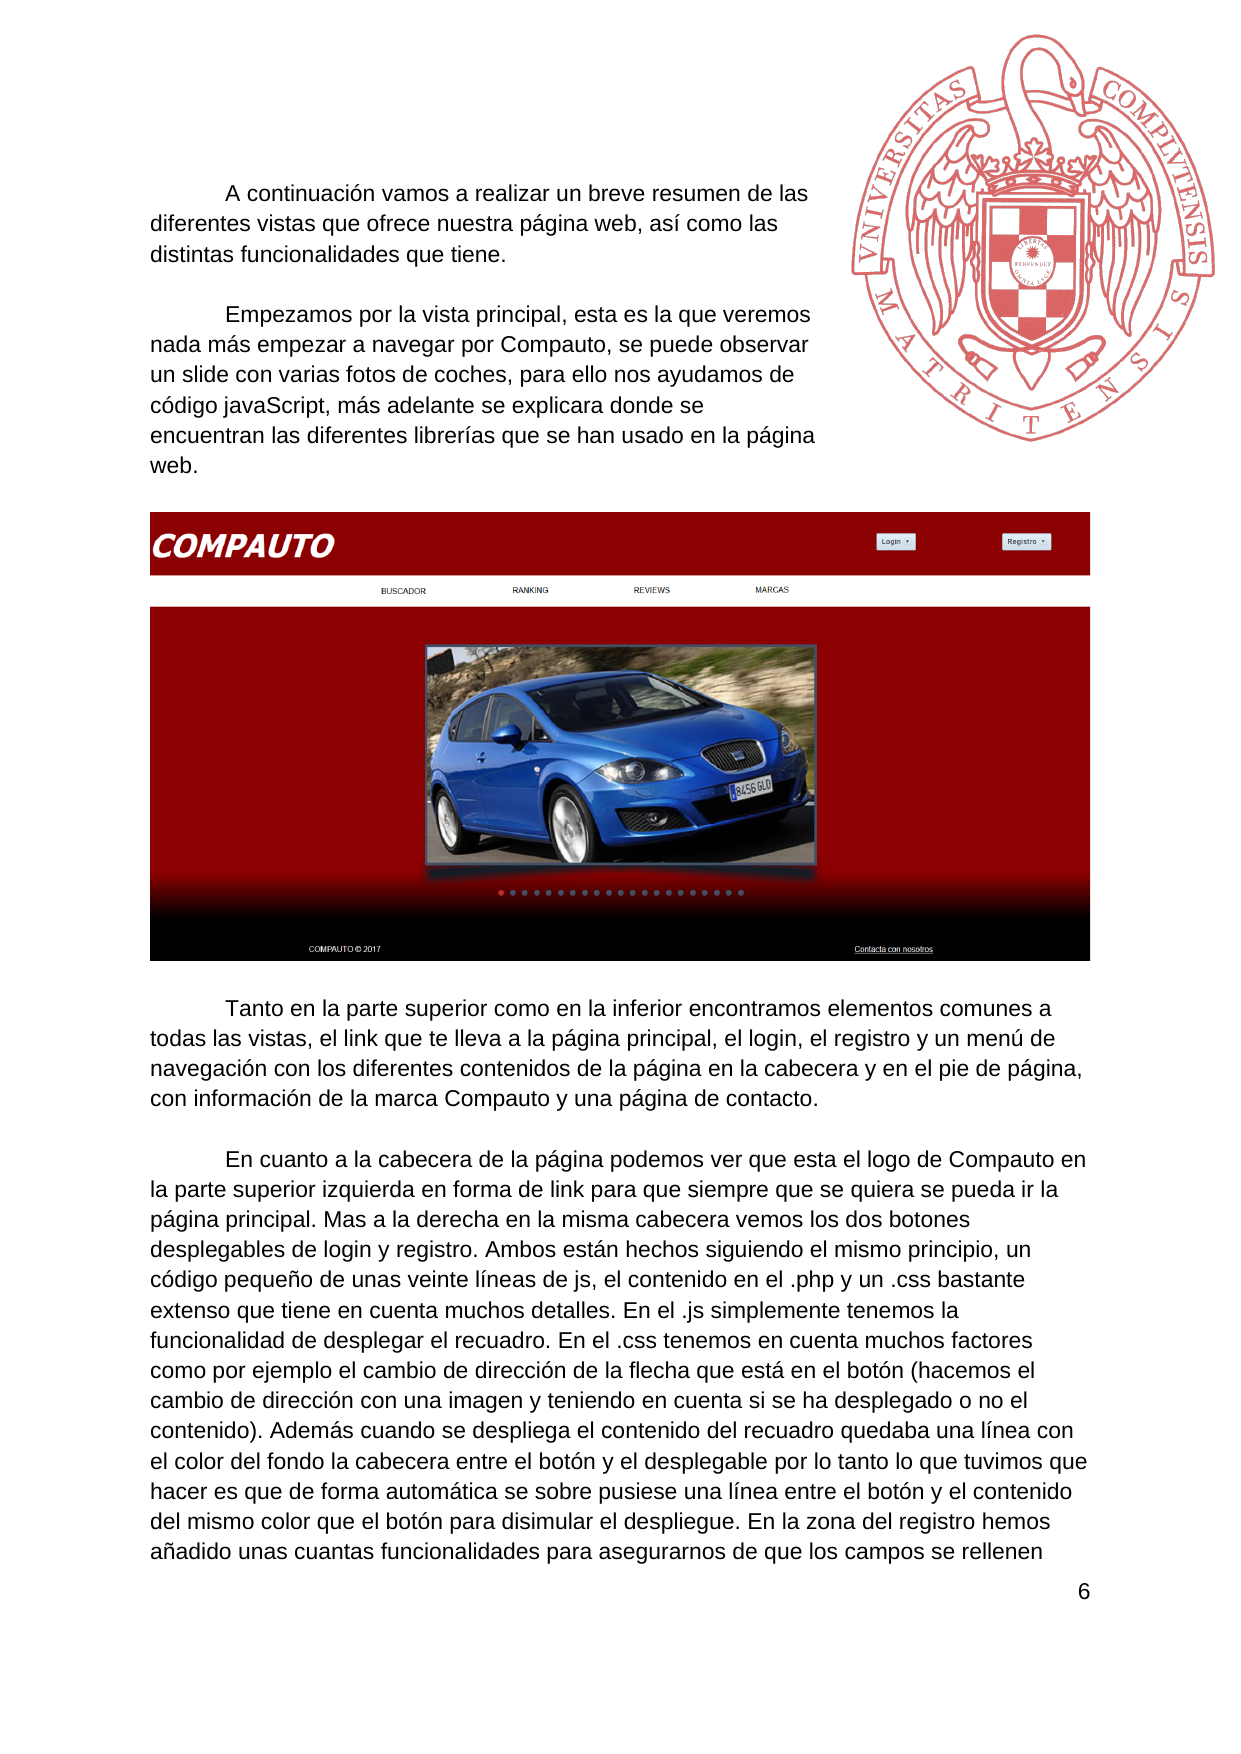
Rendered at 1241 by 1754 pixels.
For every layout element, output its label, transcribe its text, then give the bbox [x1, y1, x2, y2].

text Empezamos por la vista principal, esta es la que veremos nada más empezar a navegar por Compauto, se puede observar un slide con varias fotos de coches, para ello nos ayudamos de código javaScript, más adelante se explicara donde se encuentran las diferentes librerías que se han usado en la página web. [150, 301, 1090, 478]
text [150, 1146, 1090, 1564]
picture [823, 28, 1240, 445]
picture [150, 512, 1091, 961]
text A continuación vamos a realizar un breve resumen de las diferentes vistas que ofrece nuestra página web, así como las distintas funcionalidades que tiene. [150, 180, 1090, 267]
text Tanto en la parte superior como en la inferior encontramos elementos comunes a todas las vistas, el link que te lleva a la página principal, el login, el registro y un menú de navegación con los diferentes contenidos de la página en la cabecera y en el pie de página, con información de la marca Compauto y una página de contacto. [150, 994, 1090, 1111]
